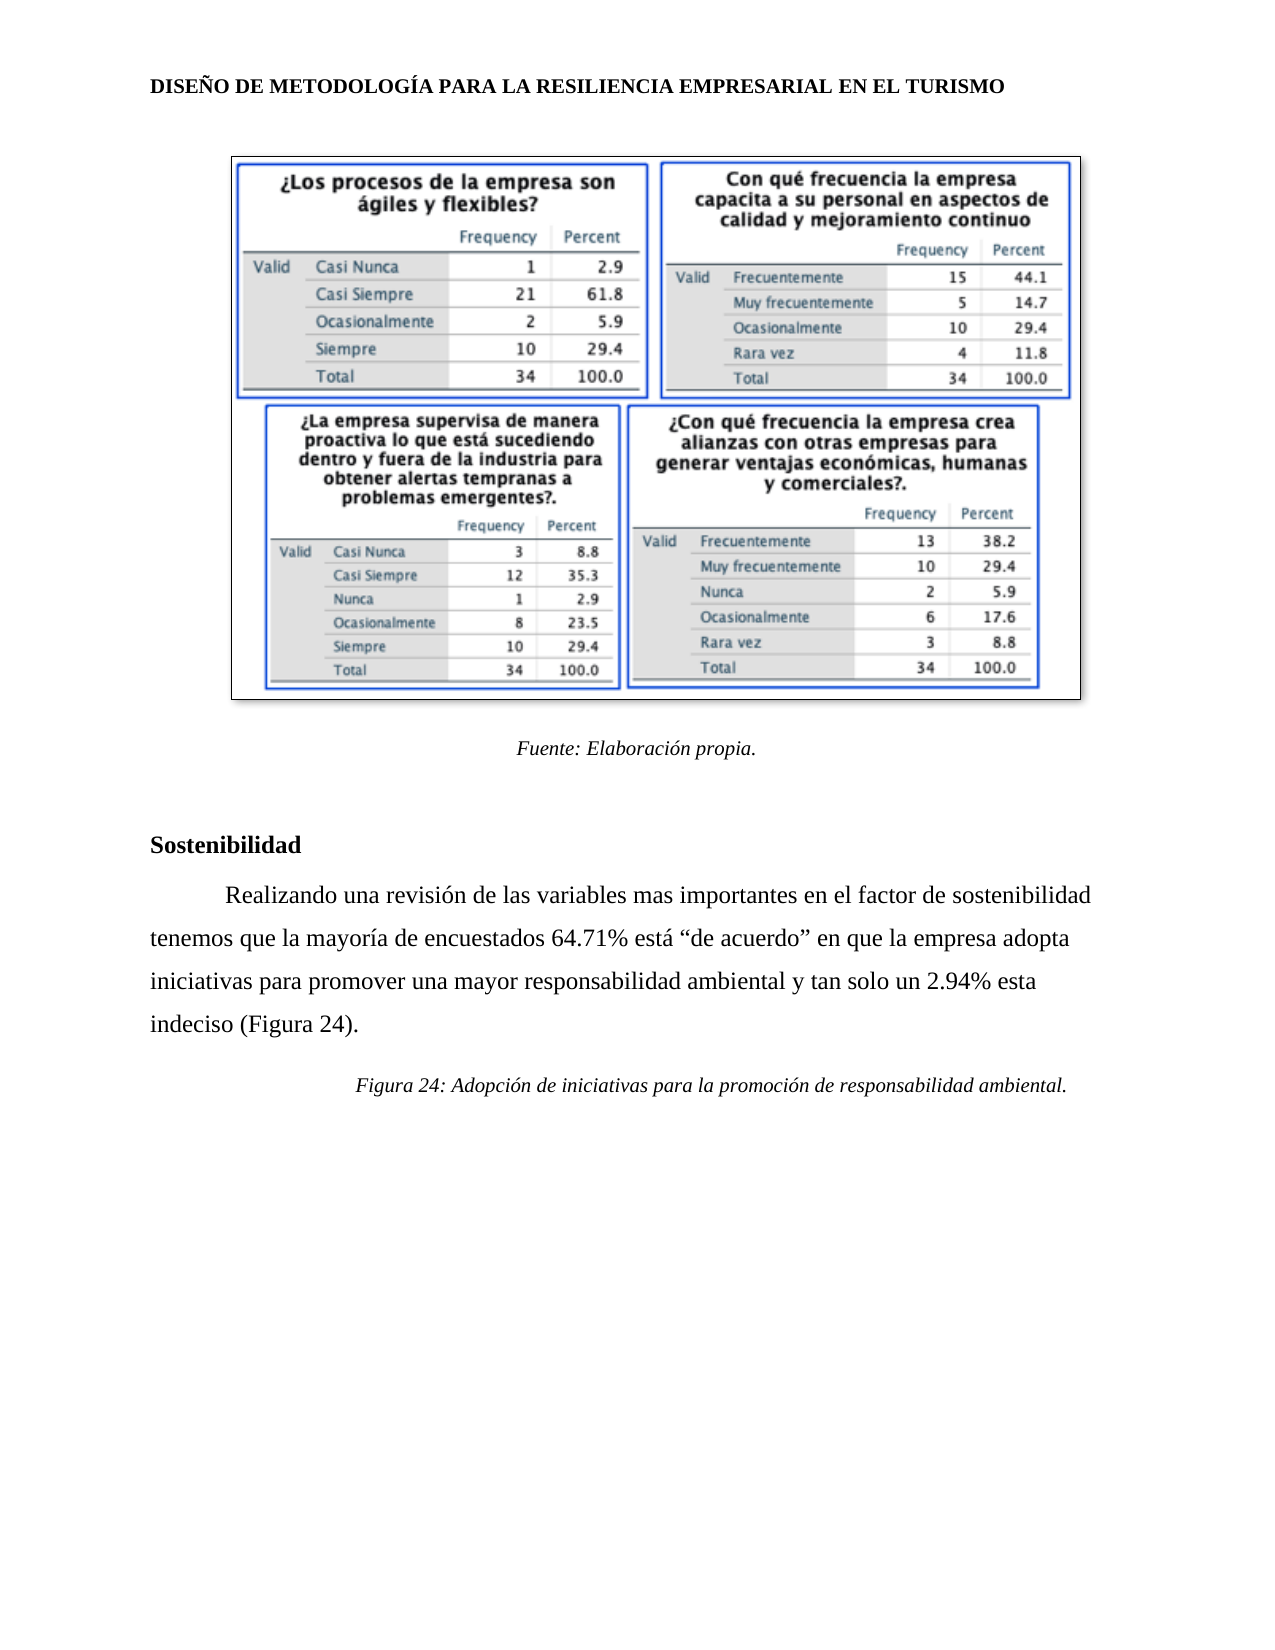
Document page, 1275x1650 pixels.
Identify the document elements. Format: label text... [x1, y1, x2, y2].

picture [232, 157, 1080, 699]
text Figura 24: Adopción de iniciativas para la promoción de responsabilidad ambiental. [225, 1073, 1125, 1097]
text Sostenibilidad [150, 830, 1125, 859]
text Realizando una revisión de las variables mas importantes en el factor de sostenibilidad tenemos que la mayoría de encuestados 64.71% está “de acuerdo” en que la empresa adopta iniciativas para promover una mayor responsabilidad ambiental y tan solo un 2.94% esta indeciso (Figura 24). [150, 880, 1125, 1038]
text Fuente: Elaboración propia. [150, 736, 1125, 760]
